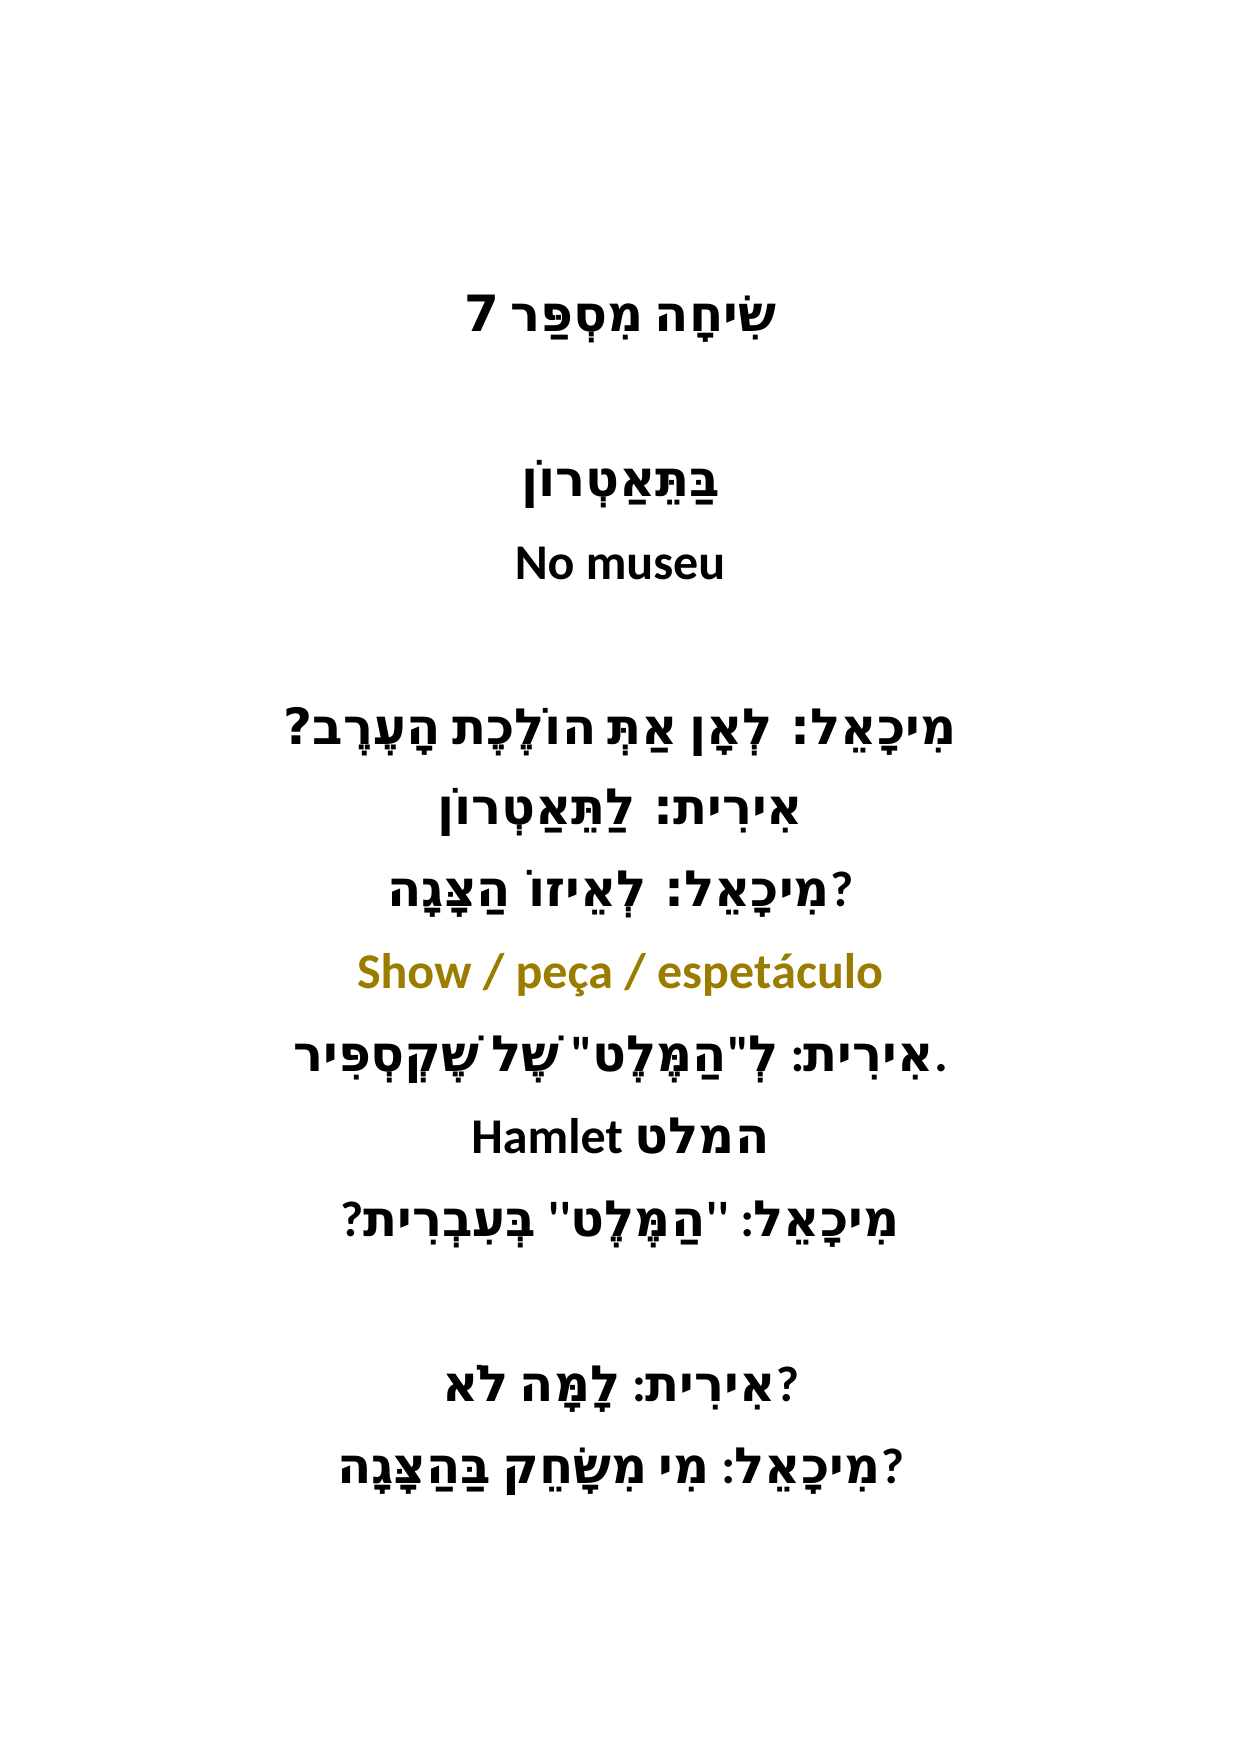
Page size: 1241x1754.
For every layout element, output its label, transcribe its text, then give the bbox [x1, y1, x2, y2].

text שִׂיחָה מִסְפַּר 7 [118, 283, 1122, 344]
text אִירִית: לָמָּה לֹא? [118, 1353, 1122, 1414]
text מִיכָאֵל: מִי מִשָׂחֵק בַּהַצָּגָה? [118, 1435, 1122, 1496]
text מִיכָאֵל: לְאֵיזוֹ הַצָּגָה? [118, 858, 1122, 919]
text מִיכָאֵל: לְאָן אַתְּ הוֹלֶכֶת הָעֶרֶב? [118, 696, 1122, 757]
text אִירִית: לְ"הַמֶּלֶט" שֶׁל שֶׁקְסְפִּיר. [118, 1023, 1122, 1084]
text בַּתֵּאַטְרוֹן [118, 448, 1122, 509]
text אִירִית: לַתֵּאַטְרוֹן [118, 778, 1122, 836]
text Show / peça / espetáculo [118, 940, 1122, 1001]
text מִיכָאֵל: ''הַמֶּלֶט'' בְּעִבְרִית? [118, 1188, 1122, 1249]
text No museu [118, 531, 1122, 592]
text Hamlet המלט [118, 1105, 1122, 1166]
